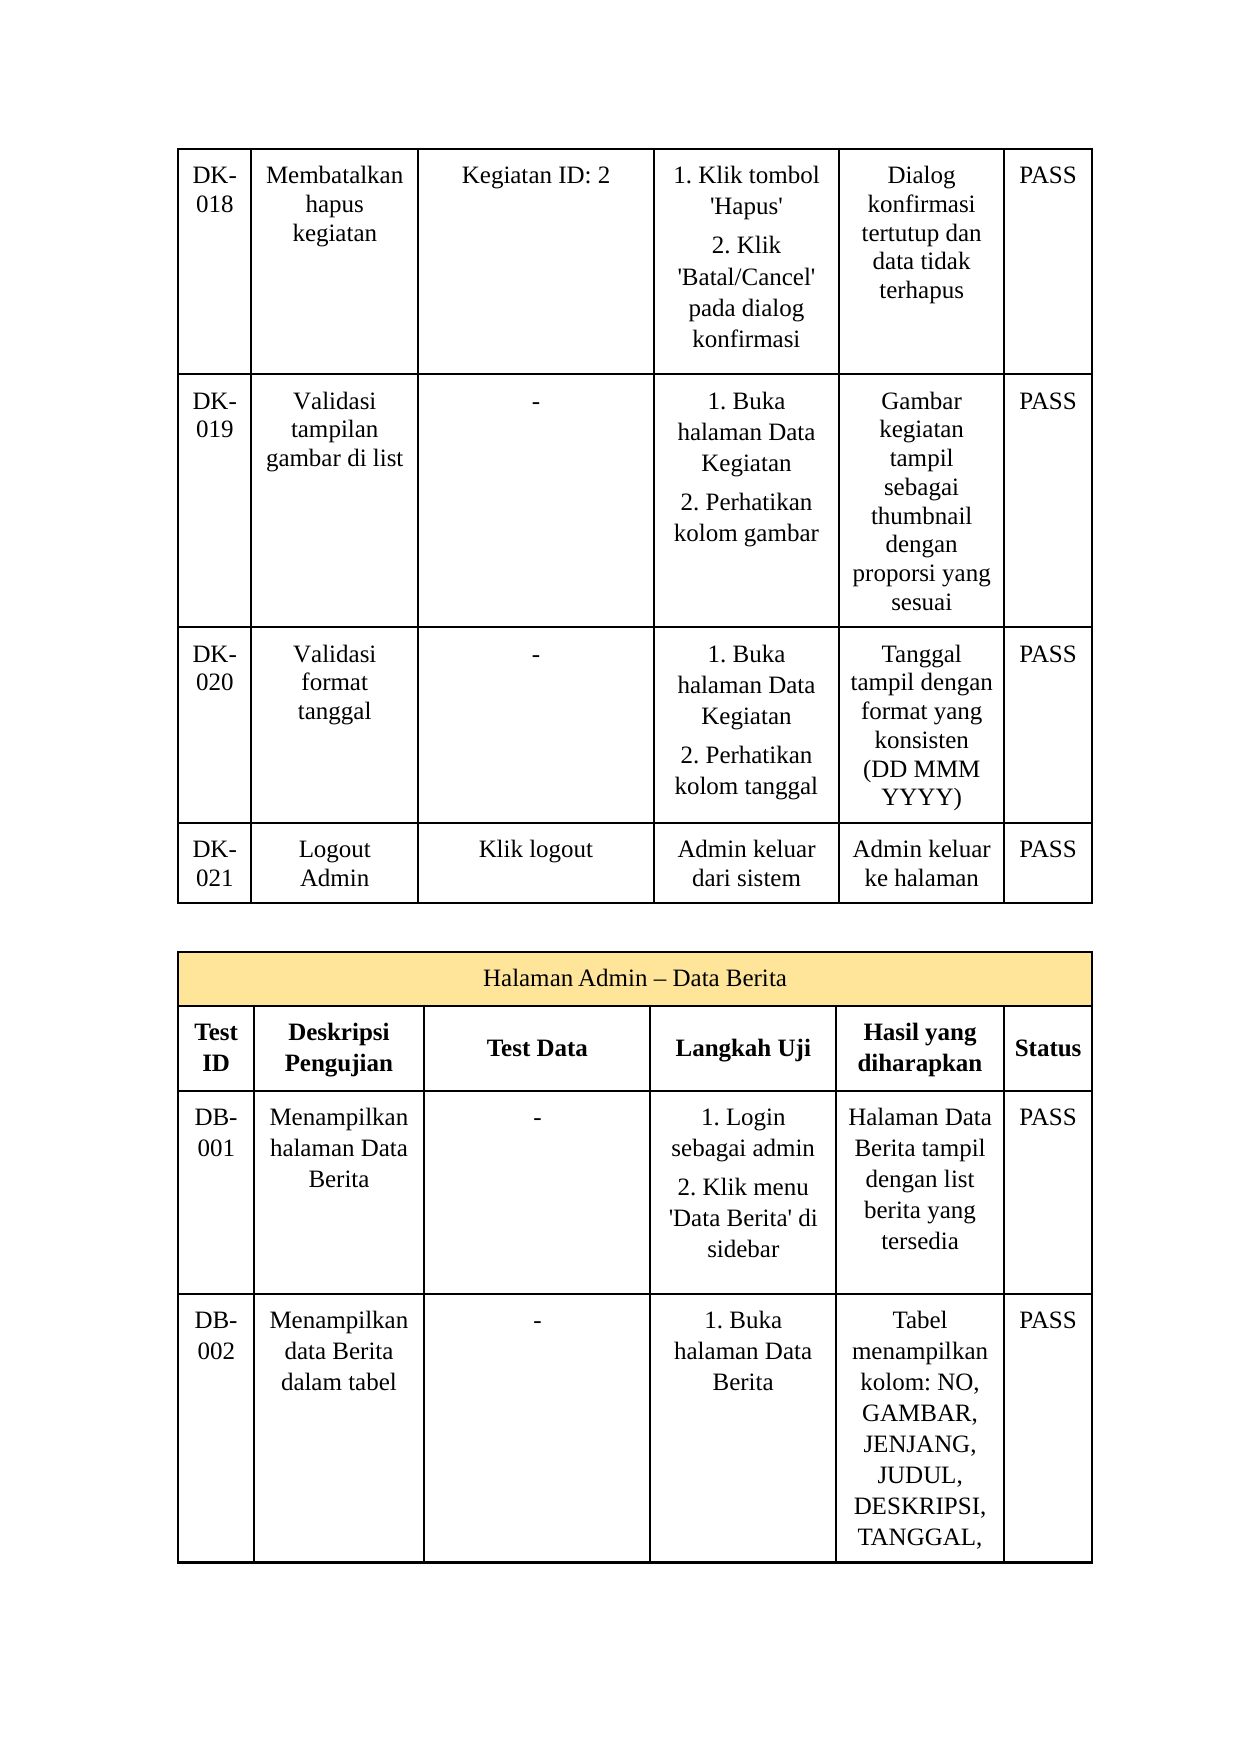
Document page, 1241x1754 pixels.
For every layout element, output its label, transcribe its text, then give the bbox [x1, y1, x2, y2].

table_cell Logout Admin [252, 824, 417, 902]
table_cell Tanggal tampil dengan format yang konsisten (DD MMM YYYY) [840, 628, 1003, 822]
table_cell DK-019 [179, 375, 250, 626]
table_cell DK-018 [179, 150, 250, 373]
table_cell Halaman Data Berita tampil dengan list berita yang tersedia [837, 1092, 1003, 1292]
table_cell Langkah Uji [651, 1007, 835, 1089]
table_cell Dialog konfirmasi tertutup dan data tidak terhapus [840, 150, 1003, 373]
table_cell 1. Buka halaman Data Kegiatan 2. Perhatikan kolom tanggal [655, 628, 838, 822]
table_cell - [425, 1092, 649, 1292]
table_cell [651, 1295, 835, 1561]
table_cell Klik logout [419, 824, 653, 902]
table_cell DB-001 [179, 1092, 253, 1292]
table_cell - [425, 1295, 649, 1561]
table_cell DB-002 [179, 1295, 253, 1561]
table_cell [255, 1295, 423, 1561]
table_cell Menampilkan halaman Data Berita [255, 1092, 423, 1292]
table_header Halaman Admin – Data Berita [179, 953, 1091, 1005]
table_cell Validasi tampilan gambar di list [252, 375, 417, 626]
table_cell DK-021 [179, 824, 250, 902]
table_cell Admin keluar ke halaman [840, 824, 1003, 902]
table_cell PASS [1005, 1295, 1091, 1561]
table_cell PASS [1005, 150, 1091, 373]
table_cell Validasi format tanggal [252, 628, 417, 822]
table_cell PASS [1005, 375, 1091, 626]
table_cell Test ID [179, 1007, 253, 1089]
table_cell Admin keluar dari sistem [655, 824, 838, 902]
table_cell Kegiatan ID: 2 [419, 150, 653, 373]
table_cell Deskripsi Pengujian [255, 1007, 423, 1089]
table_cell Test Data [425, 1007, 649, 1089]
table_cell 1. Buka halaman Data Kegiatan 2. Perhatikan kolom gambar [655, 375, 838, 626]
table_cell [837, 1295, 1003, 1561]
table_cell - [419, 375, 653, 626]
table_cell Membatalkan hapus kegiatan [252, 150, 417, 373]
table_cell PASS [1005, 628, 1091, 822]
table_cell Hasil yang diharapkan [837, 1007, 1003, 1089]
table_cell 1. Klik tombol 'Hapus' 2. Klik 'Batal/Cancel' pada dialog konfirmasi [655, 150, 838, 373]
table_cell Status [1005, 1007, 1091, 1089]
table_cell Gambar kegiatan tampil sebagai thumbnail dengan proporsi yang sesuai [840, 375, 1003, 626]
table_cell 1. Login sebagai admin 2. Klik menu 'Data Berita' di sidebar [651, 1092, 835, 1292]
table_cell DK-020 [179, 628, 250, 822]
table_cell PASS [1005, 1092, 1091, 1292]
table_cell - [419, 628, 653, 822]
table_cell PASS [1005, 824, 1091, 902]
